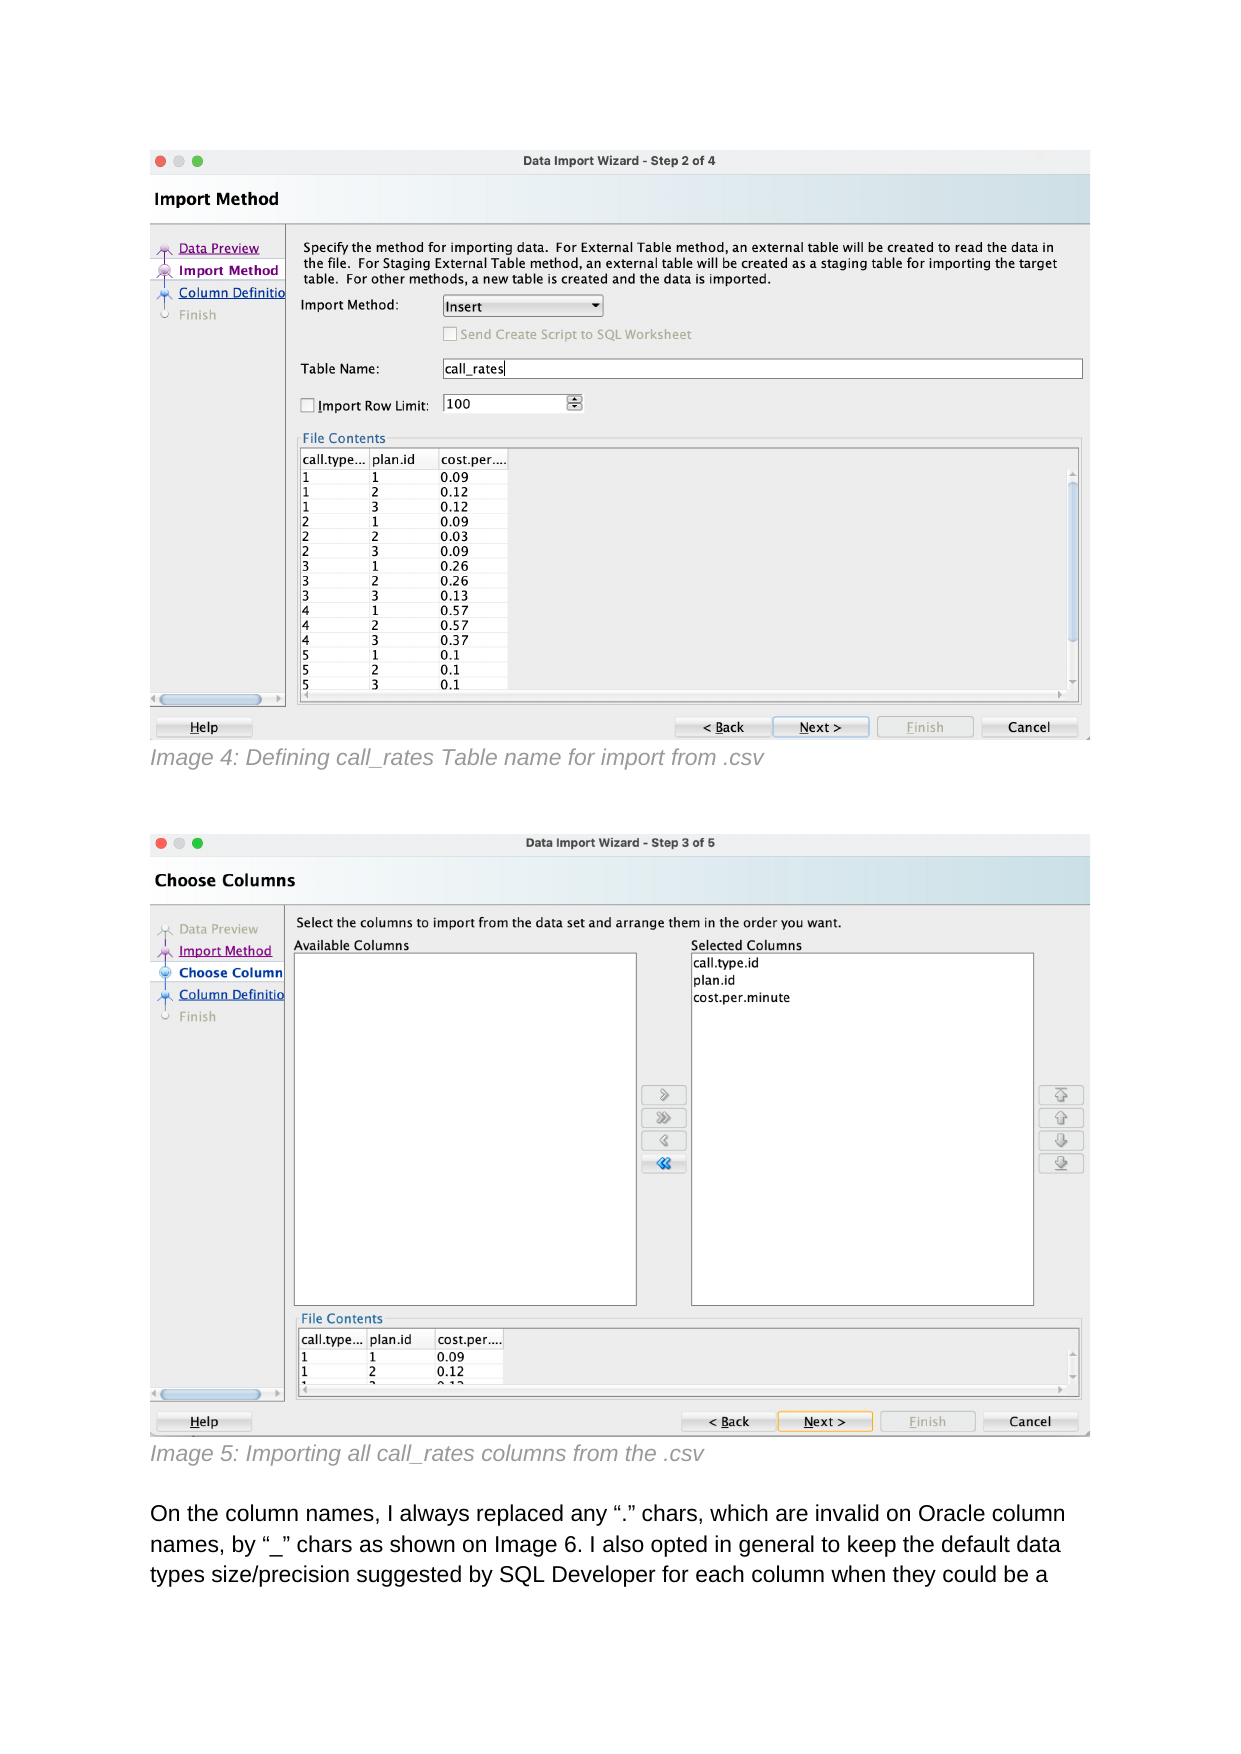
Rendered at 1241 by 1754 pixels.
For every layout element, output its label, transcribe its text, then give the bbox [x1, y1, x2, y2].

picture [150, 834, 1091, 1437]
text Image 5: Importing all call_rates columns from the .csv [150, 1437, 1090, 1466]
text Image 4: Defining call_rates Table name for import from .csv [150, 740, 1090, 770]
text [150, 1500, 1090, 1587]
picture [150, 150, 1091, 740]
